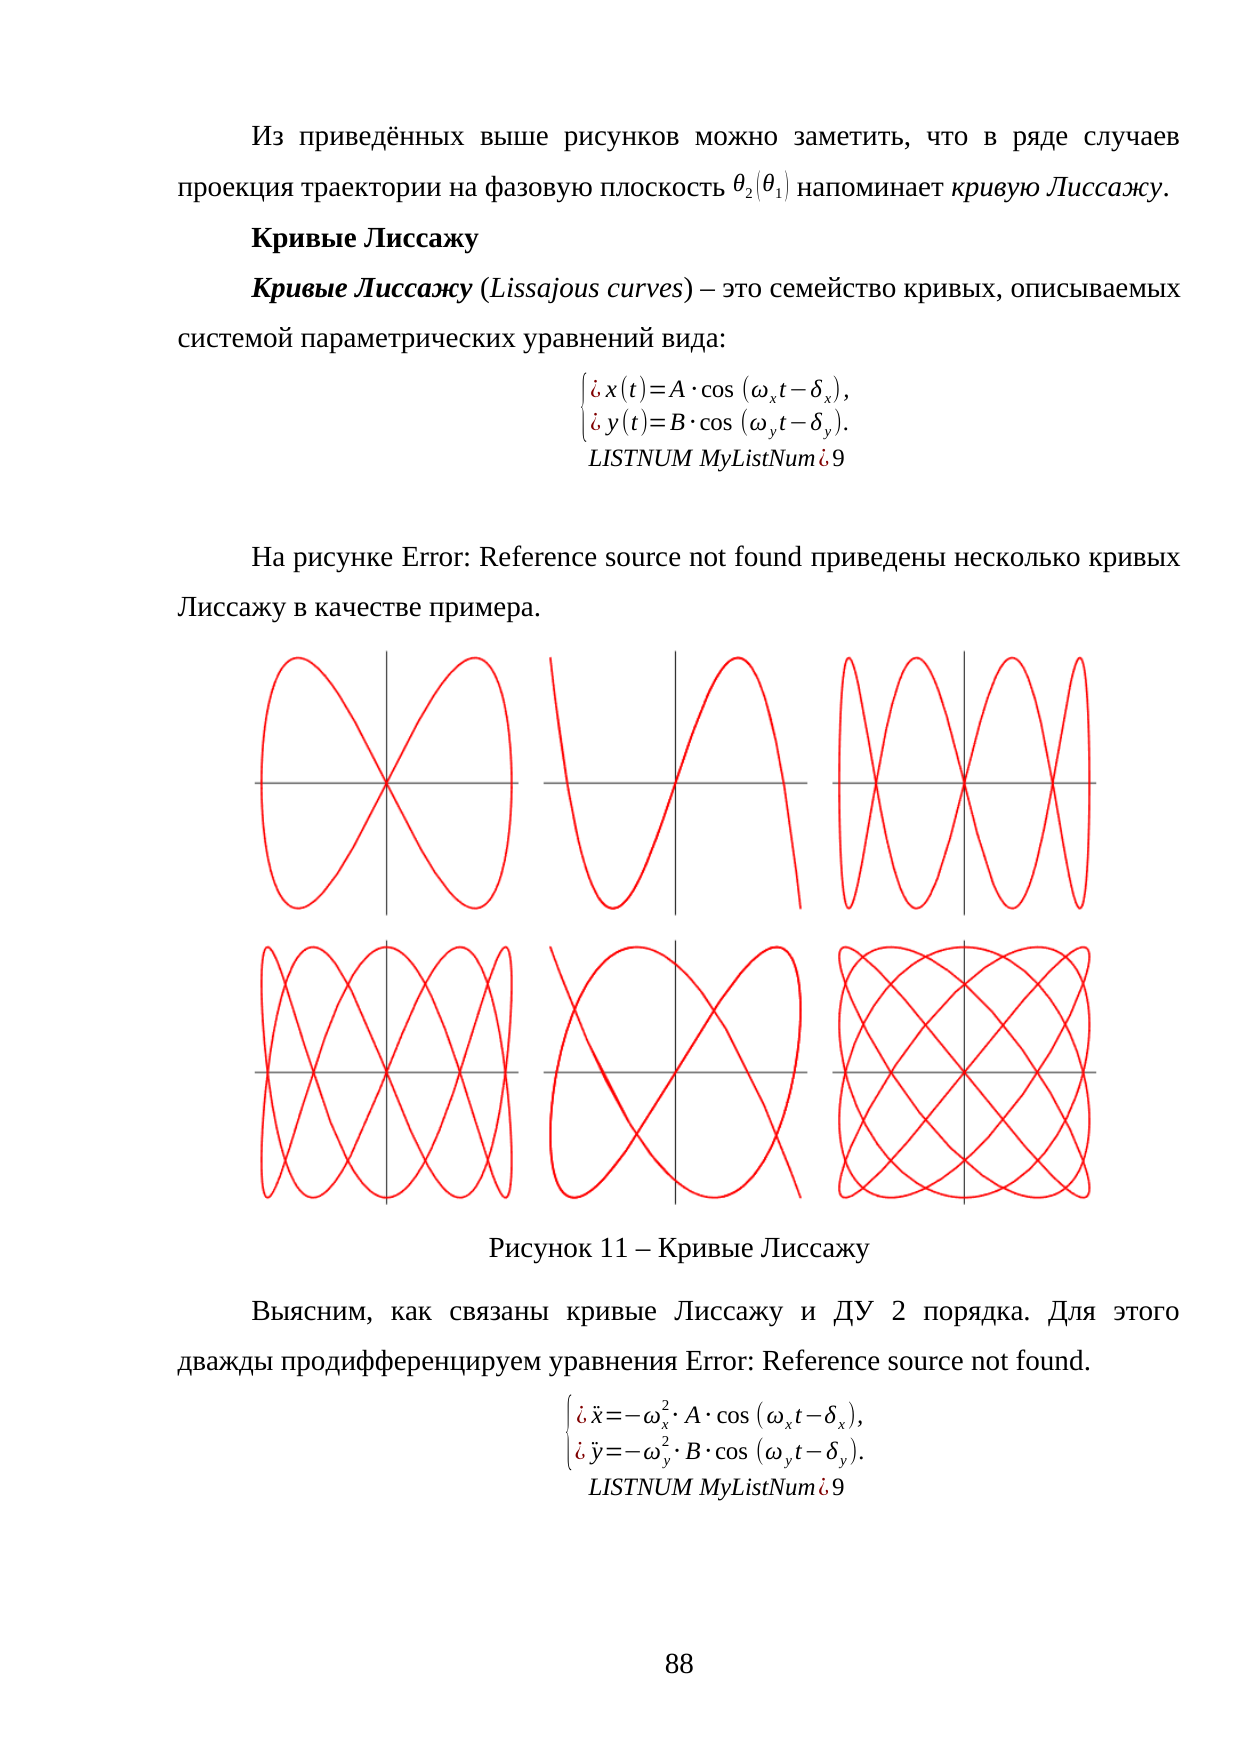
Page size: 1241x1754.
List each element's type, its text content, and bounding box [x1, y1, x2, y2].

text Выясним, как связаны кривые Лиссажу и ДУ 2 порядка. Для этого дважды продифференцируем уравнения (49). [177, 1293, 1181, 1377]
text Из приведённых выше рисунков можно заметить, что в ряде случаев проекция траектории на фазовую плоскость напоминает кривую Лиссажу. [177, 118, 1181, 203]
text Кривые Лиссажу [177, 1230, 1181, 1263]
text Кривые Лиссажу [177, 220, 1181, 253]
text Кривые Лиссажу (Lissajous curves) – это семейство кривых, описываемых системой параметрических уравнений вида: [177, 270, 1181, 354]
picture [248, 639, 1110, 1214]
